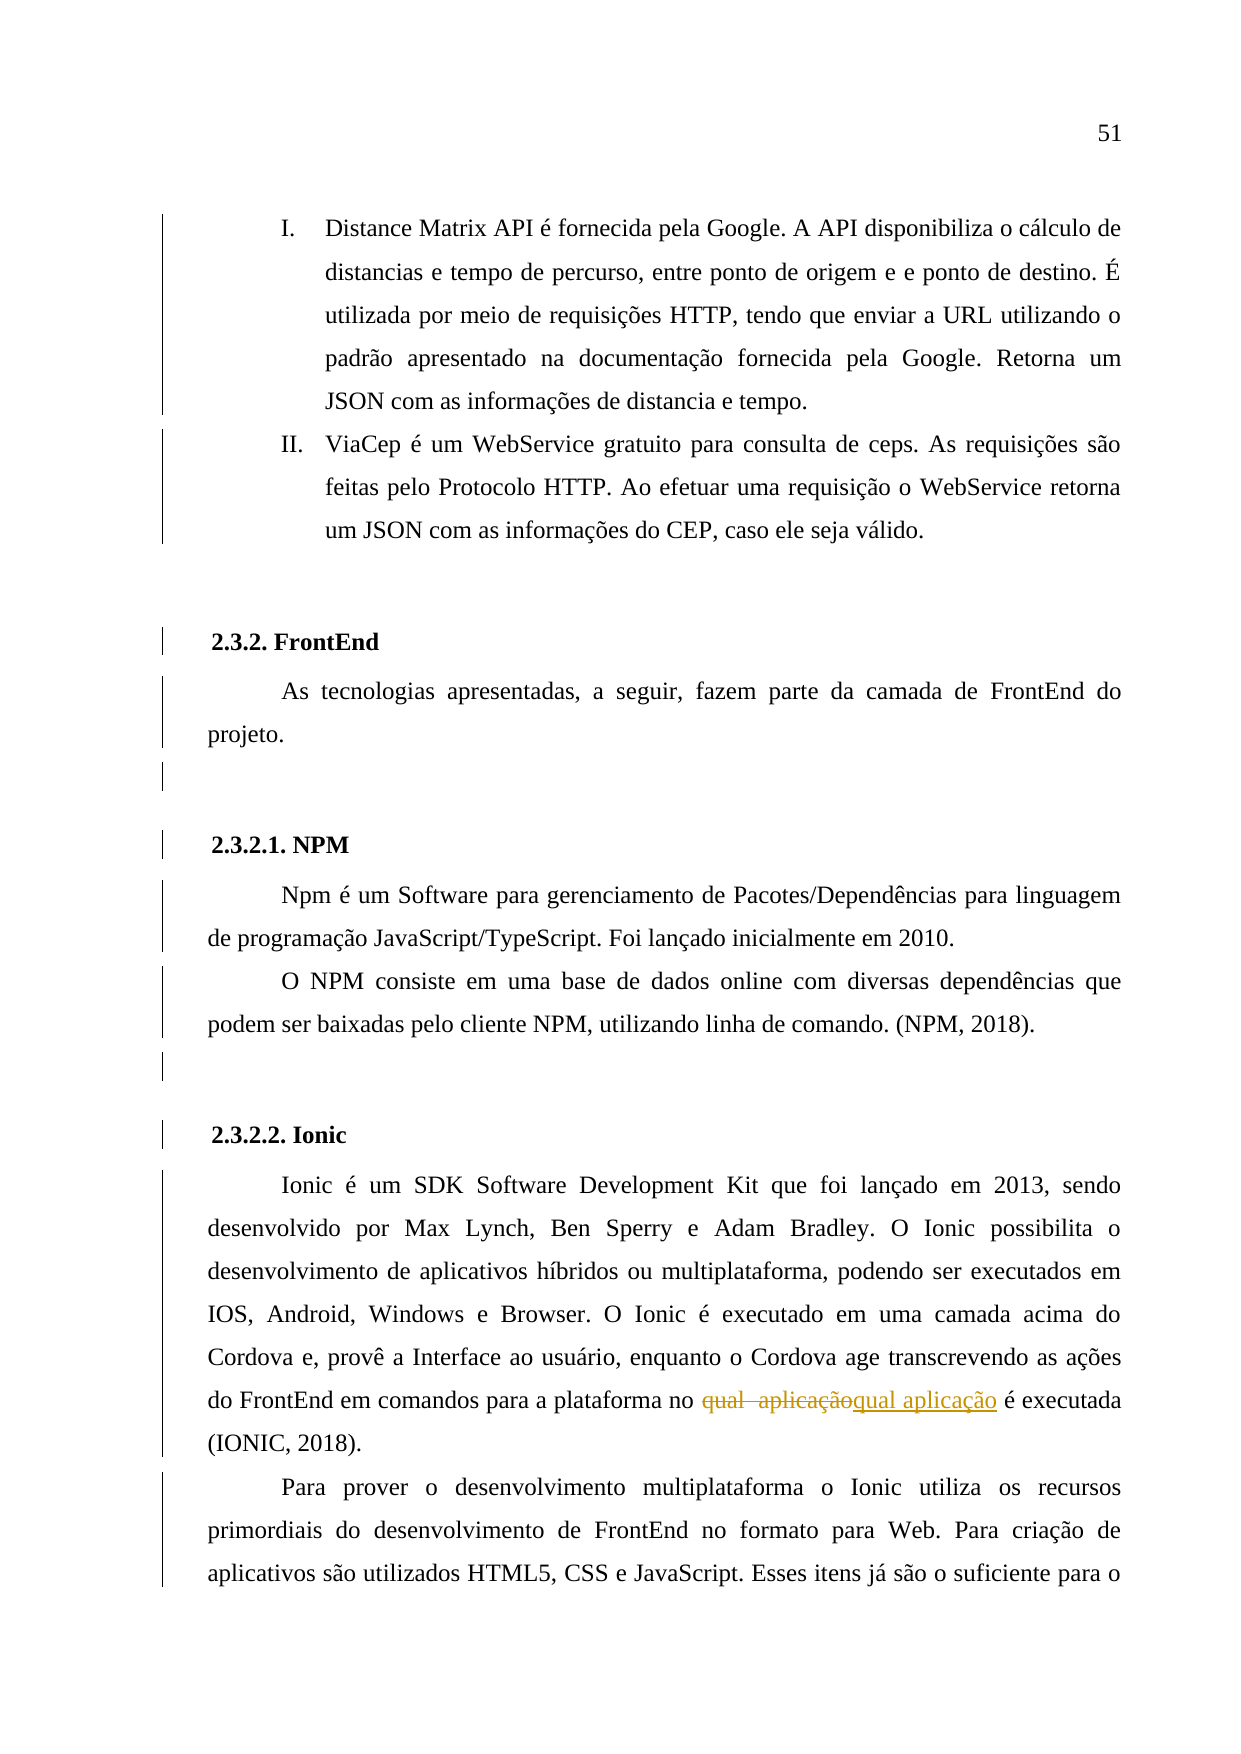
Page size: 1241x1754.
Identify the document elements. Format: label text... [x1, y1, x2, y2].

list ViaCep é um WebService gratuito para consulta de ceps. As requisições são feitas pelo Protocolo HTTP. Ao efetuar uma requisição o WebService retorna um JSON com as informações do CEP, caso ele seja válido. [281, 429, 1122, 544]
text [207, 1472, 1122, 1587]
subtitle FrontEnd [211, 627, 1122, 655]
text As tecnologias apresentadas, a seguir, fazem parte da camada de FrontEnd do projeto. [207, 676, 1122, 748]
text O NPM consiste em uma base de dados online com diversas dependências que podem ser baixadas pelo cliente NPM, utilizando linha de comando. (NPM, 2018). [207, 966, 1122, 1038]
subtitle Ionic [211, 1120, 1122, 1149]
text Npm é um Software para gerenciamento de Pacotes/Dependências para linguagem de programação JavaScript/TypeScript. Foi lançado inicialmente em 2010. [207, 880, 1122, 952]
list Distance Matrix API é fornecida pela Google. A API disponibiliza o cálculo de distancias e tempo de percurso, entre ponto de origem e e ponto de destino. É utilizada por meio de requisições HTTP, tendo que enviar a URL utilizando o padrão apresentado na documentação fornecida pela Google. Retorna um JSON com as informações de distancia e tempo. [281, 213, 1122, 415]
subtitle NPM [211, 830, 1122, 859]
text Ionic é um SDK Software Development Kit que foi lançado em 2013, sendo desenvolvido por Max Lynch, Ben Sperry e Adam Bradley. O Ionic possibilita o desenvolvimento de aplicativos híbridos ou multiplataforma, podendo ser executados em IOS, Android, Windows e Browser. O Ionic é executado em uma camada acima do Cordova e, provê a Interface ao usuário, enquanto o Cordova age transcrevendo as ações do FrontEnd em comandos para a plataforma no é executada (IONIC, 2018). [207, 1170, 1122, 1457]
